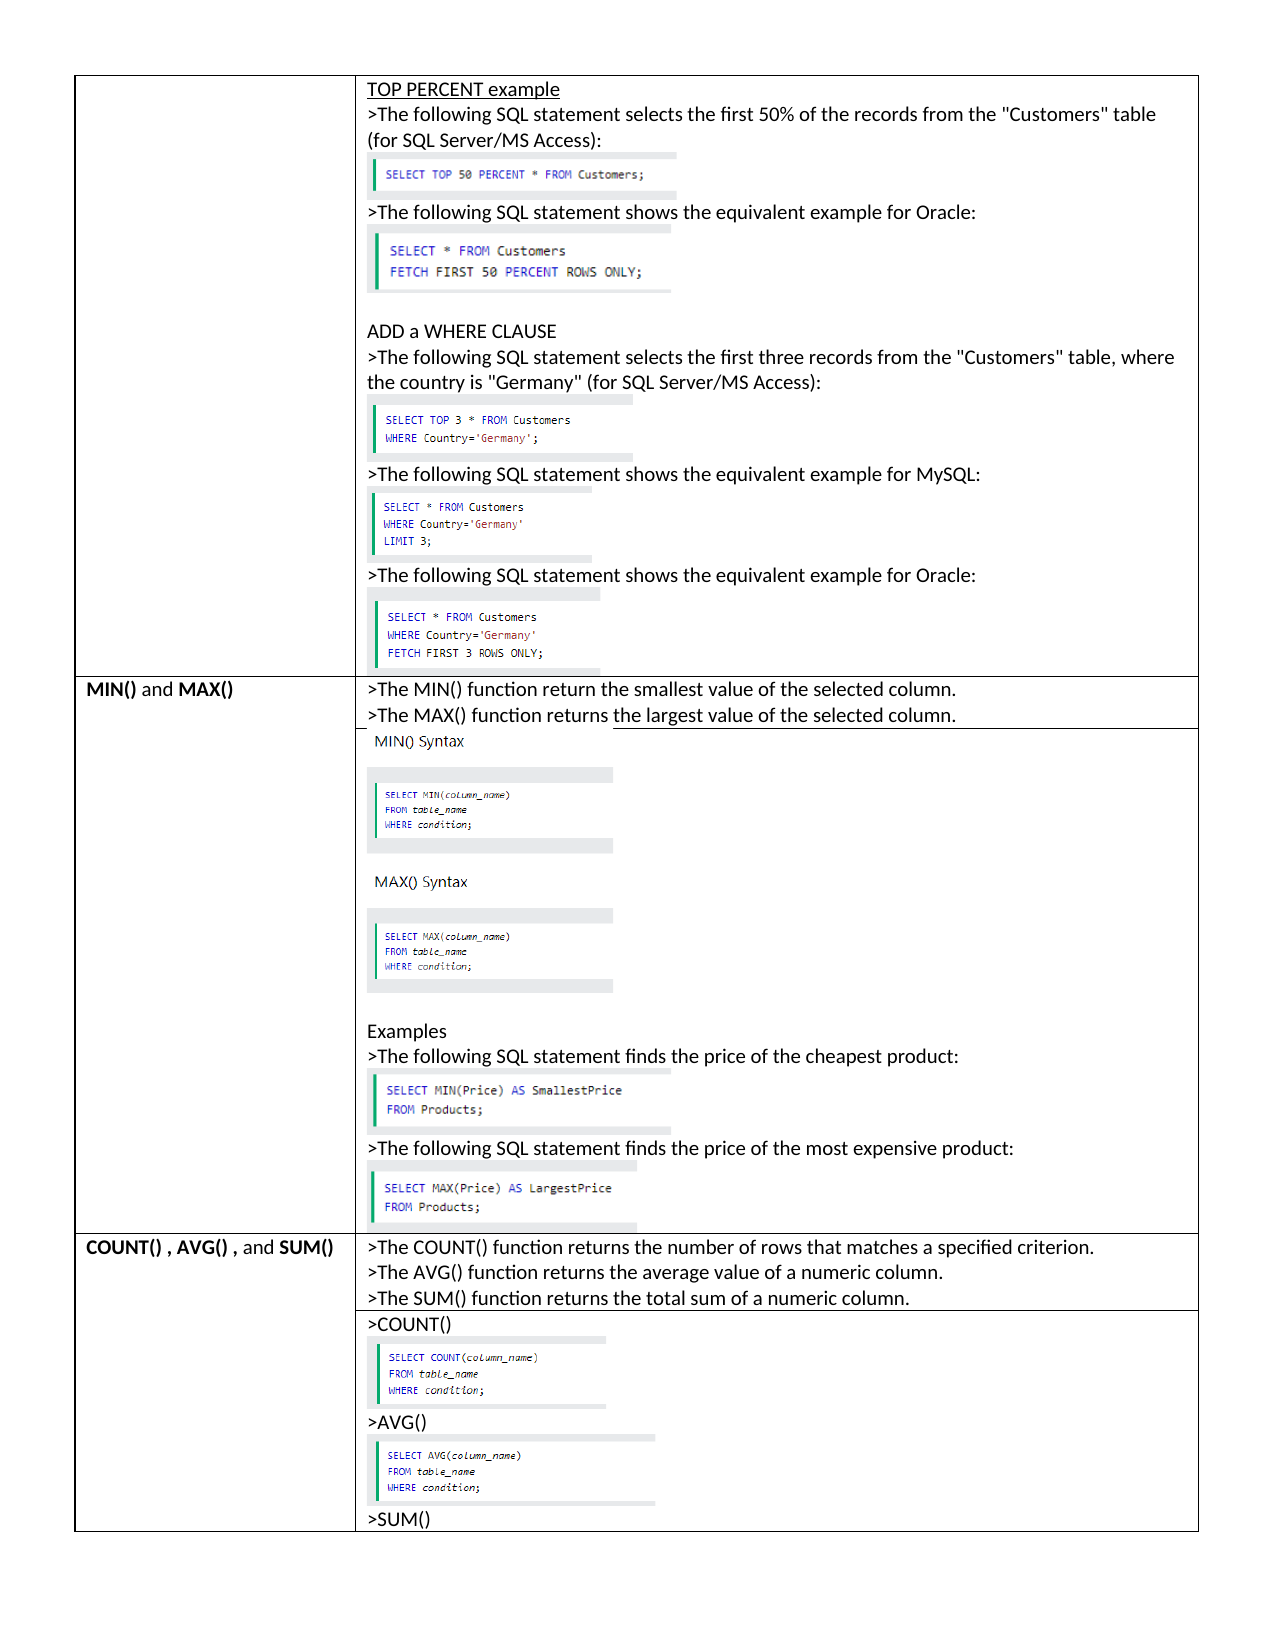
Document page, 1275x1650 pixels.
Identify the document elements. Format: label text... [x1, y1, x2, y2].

picture [366, 1434, 656, 1506]
picture [366, 1160, 638, 1233]
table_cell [356, 1311, 1198, 1531]
table_cell >The COUNT() function returns the number of rows that matches a specified criterion. >The AVG() function returns the average value of a numeric column. >The SUM() function returns the total sum of a numeric column. [356, 1234, 1198, 1310]
picture [366, 486, 592, 563]
picture [366, 224, 672, 293]
table_cell >The MIN() function return the smallest value of the selected column. >The MAX() function returns the largest value of the selected column. [356, 677, 1198, 727]
table_cell MIN() and MAX() [76, 677, 355, 727]
picture [366, 1336, 607, 1409]
table_cell Examples >The following SQL statement finds the price of the cheapest product: >The following SQL statement finds the price of the most expensive product: [356, 729, 1198, 1233]
picture [366, 152, 677, 200]
picture [366, 587, 601, 676]
picture [366, 728, 614, 993]
picture [366, 1068, 672, 1135]
table_cell [76, 728, 355, 1233]
picture [366, 394, 633, 462]
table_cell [356, 76, 1198, 676]
table_cell COUNT() , AVG() , and SUM() [76, 1234, 355, 1531]
